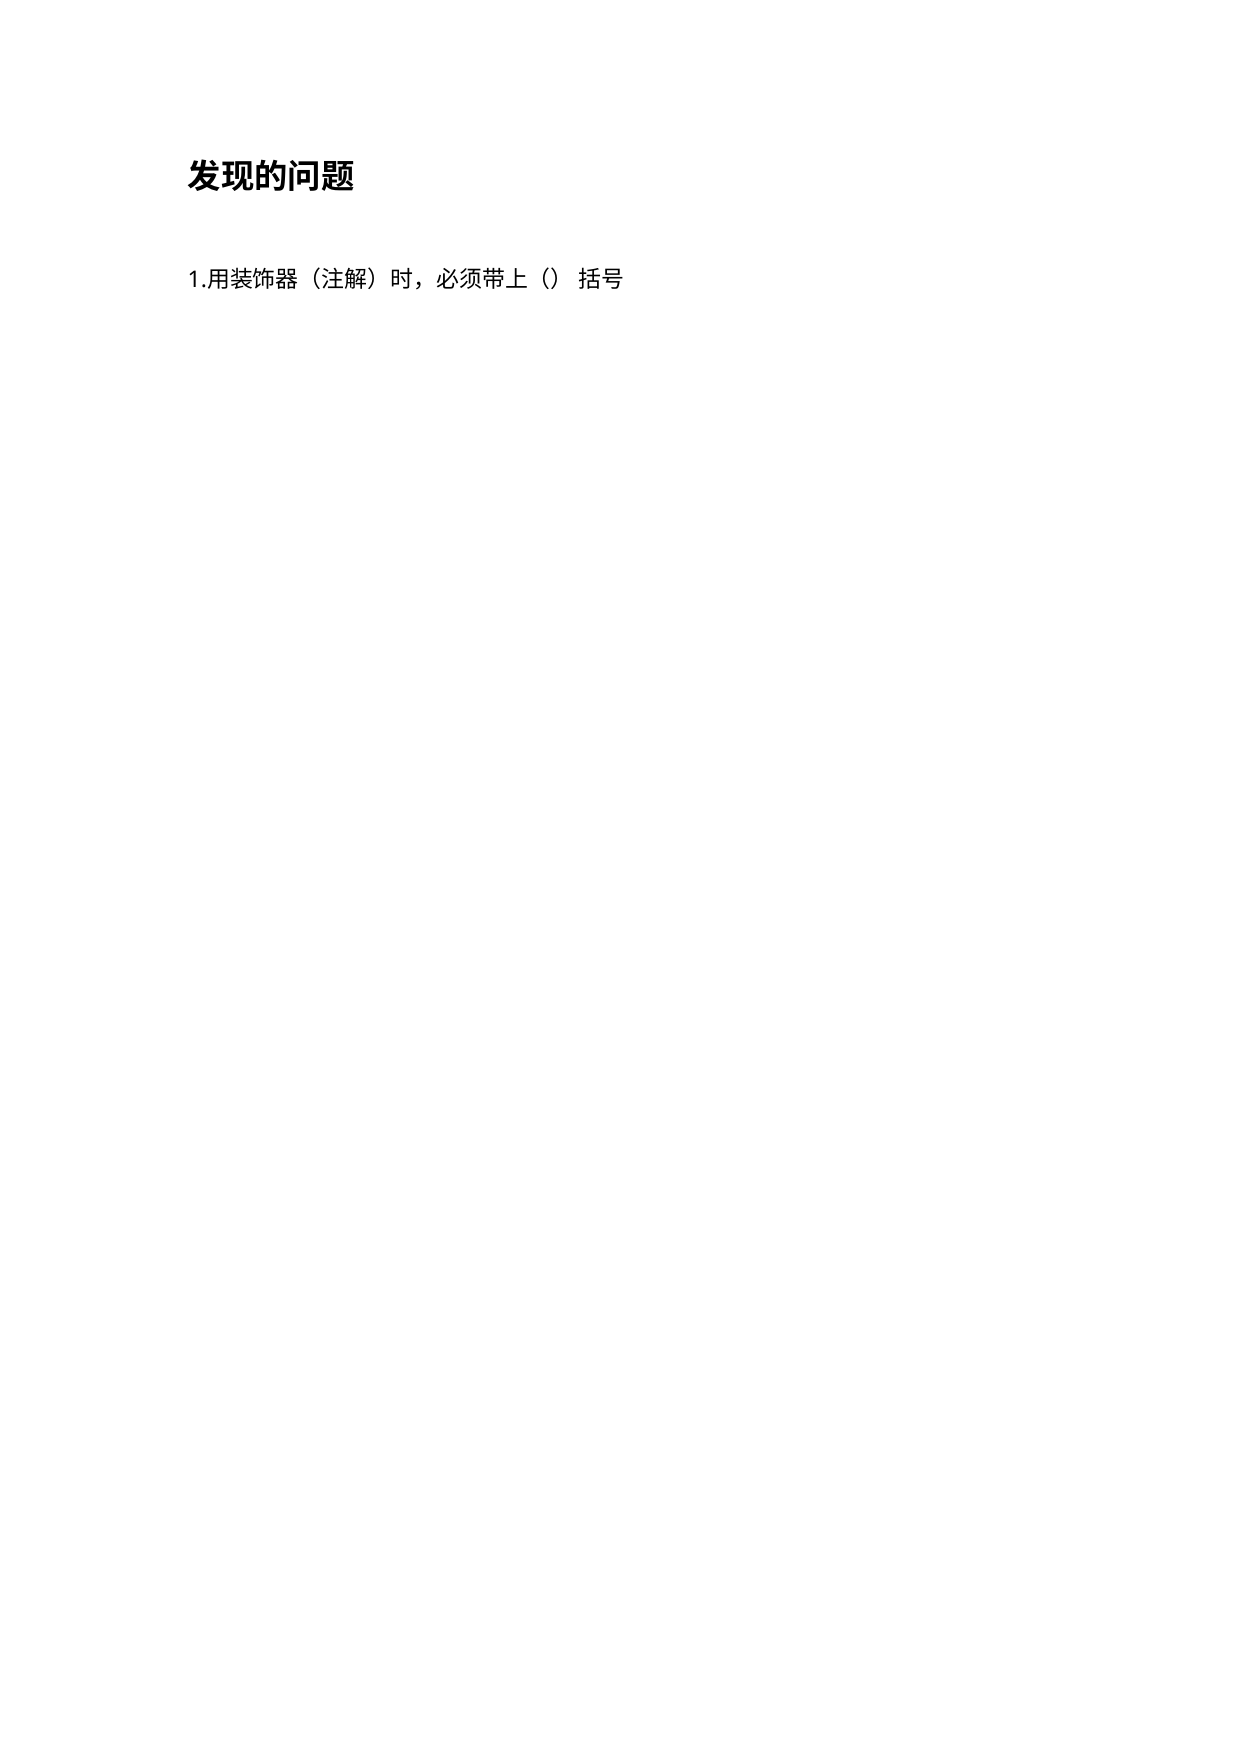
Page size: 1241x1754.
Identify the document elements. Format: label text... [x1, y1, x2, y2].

subtitle 发现的问题 [187, 150, 1053, 198]
text 1.用装饰器（注解）时，必须带上（） 括号 [187, 260, 1053, 294]
